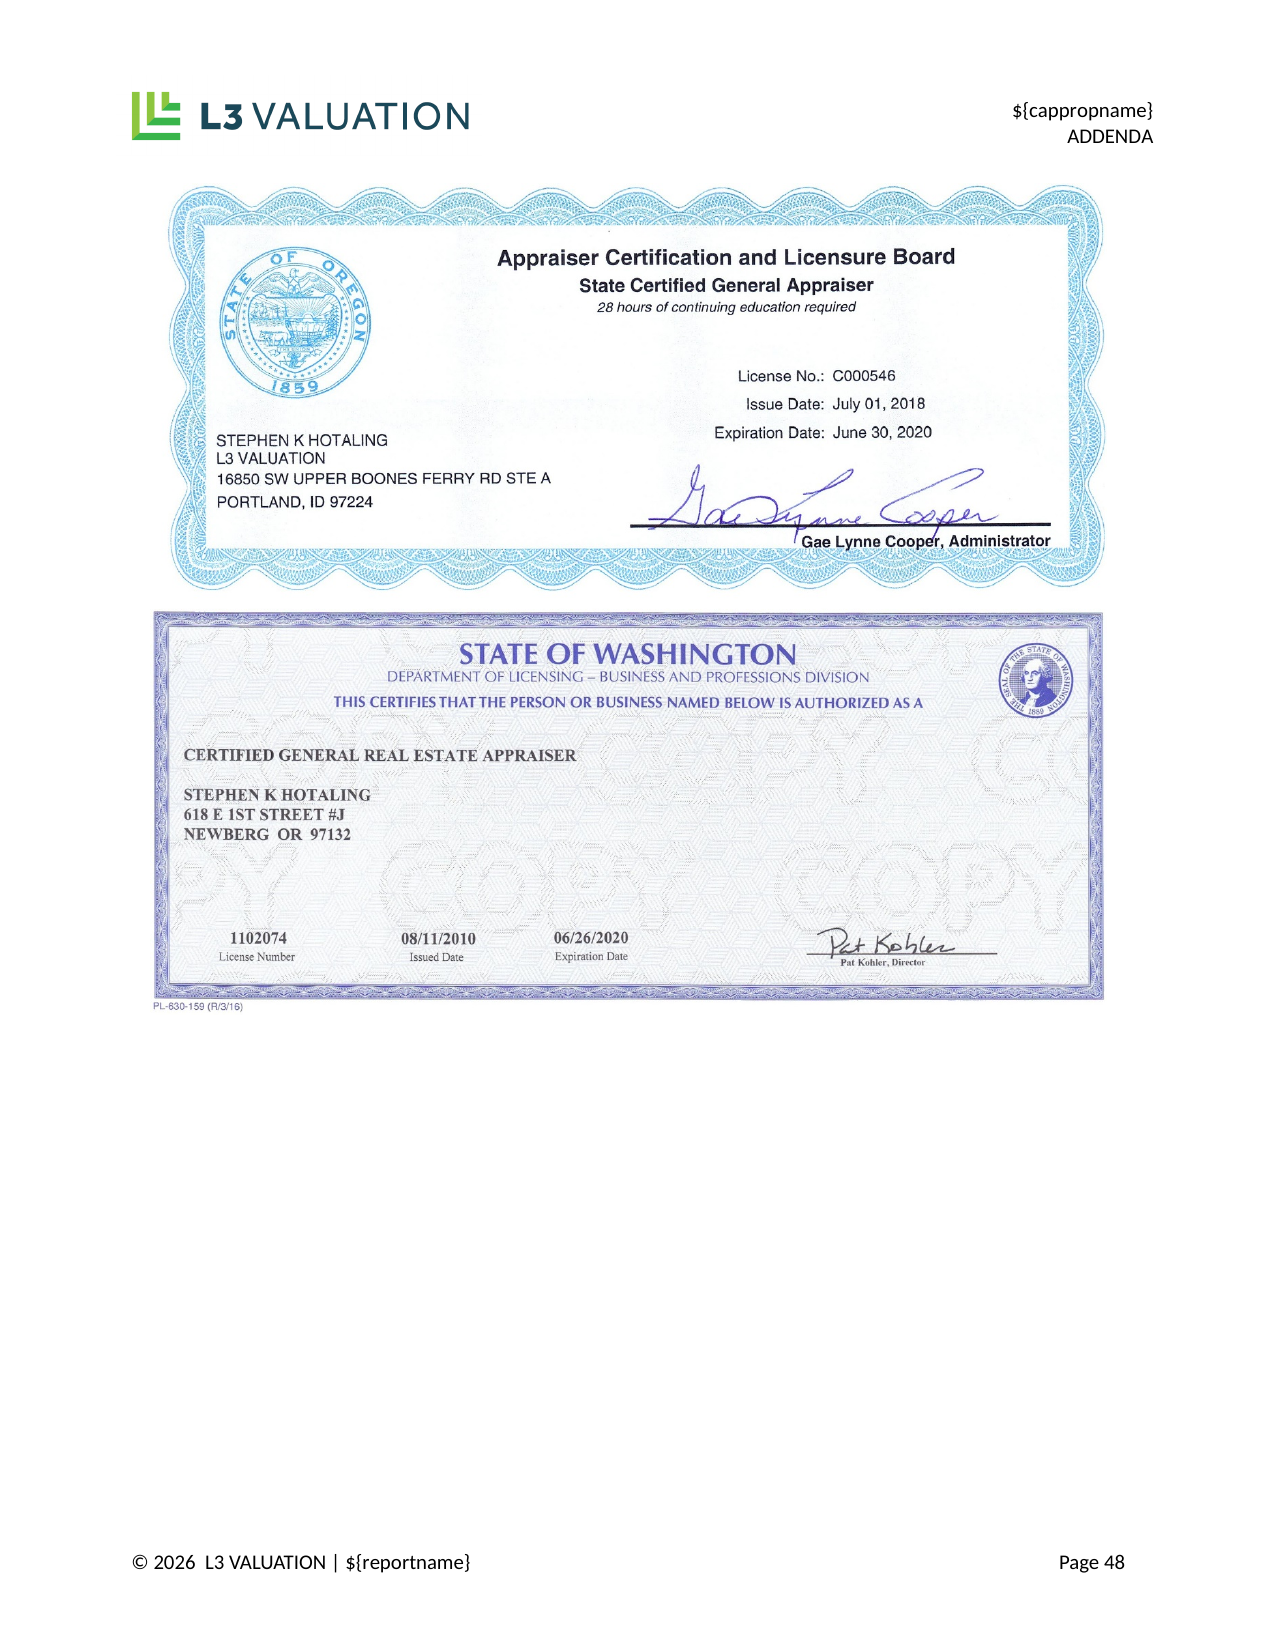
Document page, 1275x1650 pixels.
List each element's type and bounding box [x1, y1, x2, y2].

picture [150, 183, 1107, 1015]
picture [116, 75, 483, 156]
